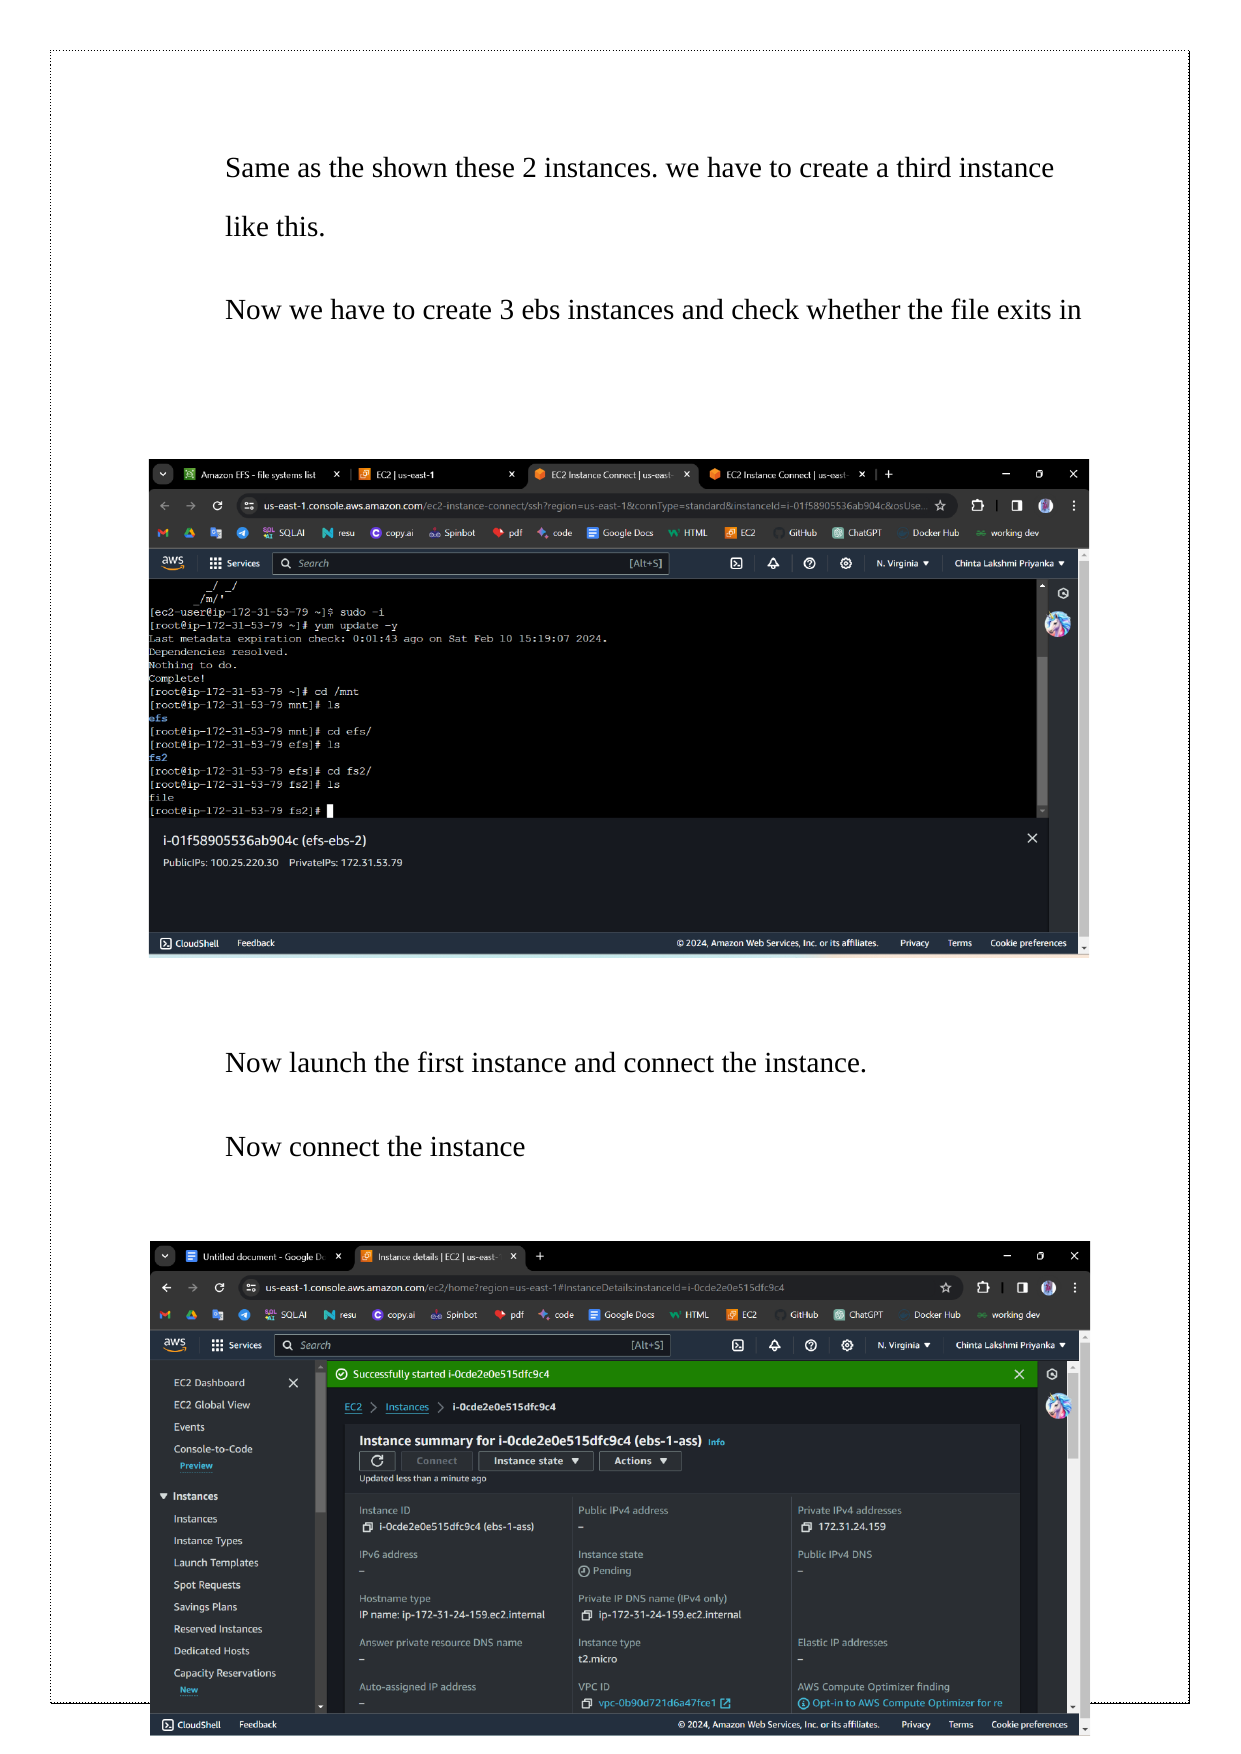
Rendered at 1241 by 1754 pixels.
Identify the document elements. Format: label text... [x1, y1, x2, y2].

picture [148, 459, 1090, 958]
text Now we have to create 3 ebs instances and check whether the file exits in [225, 292, 1089, 326]
text Now launch the first instance and connect the instance. [225, 1045, 1089, 1079]
picture [150, 1241, 1091, 1736]
text Now connect the instance [225, 1129, 1089, 1162]
text Same as the shown these 2 instances. we have to create a third instance like this. [225, 150, 1089, 242]
